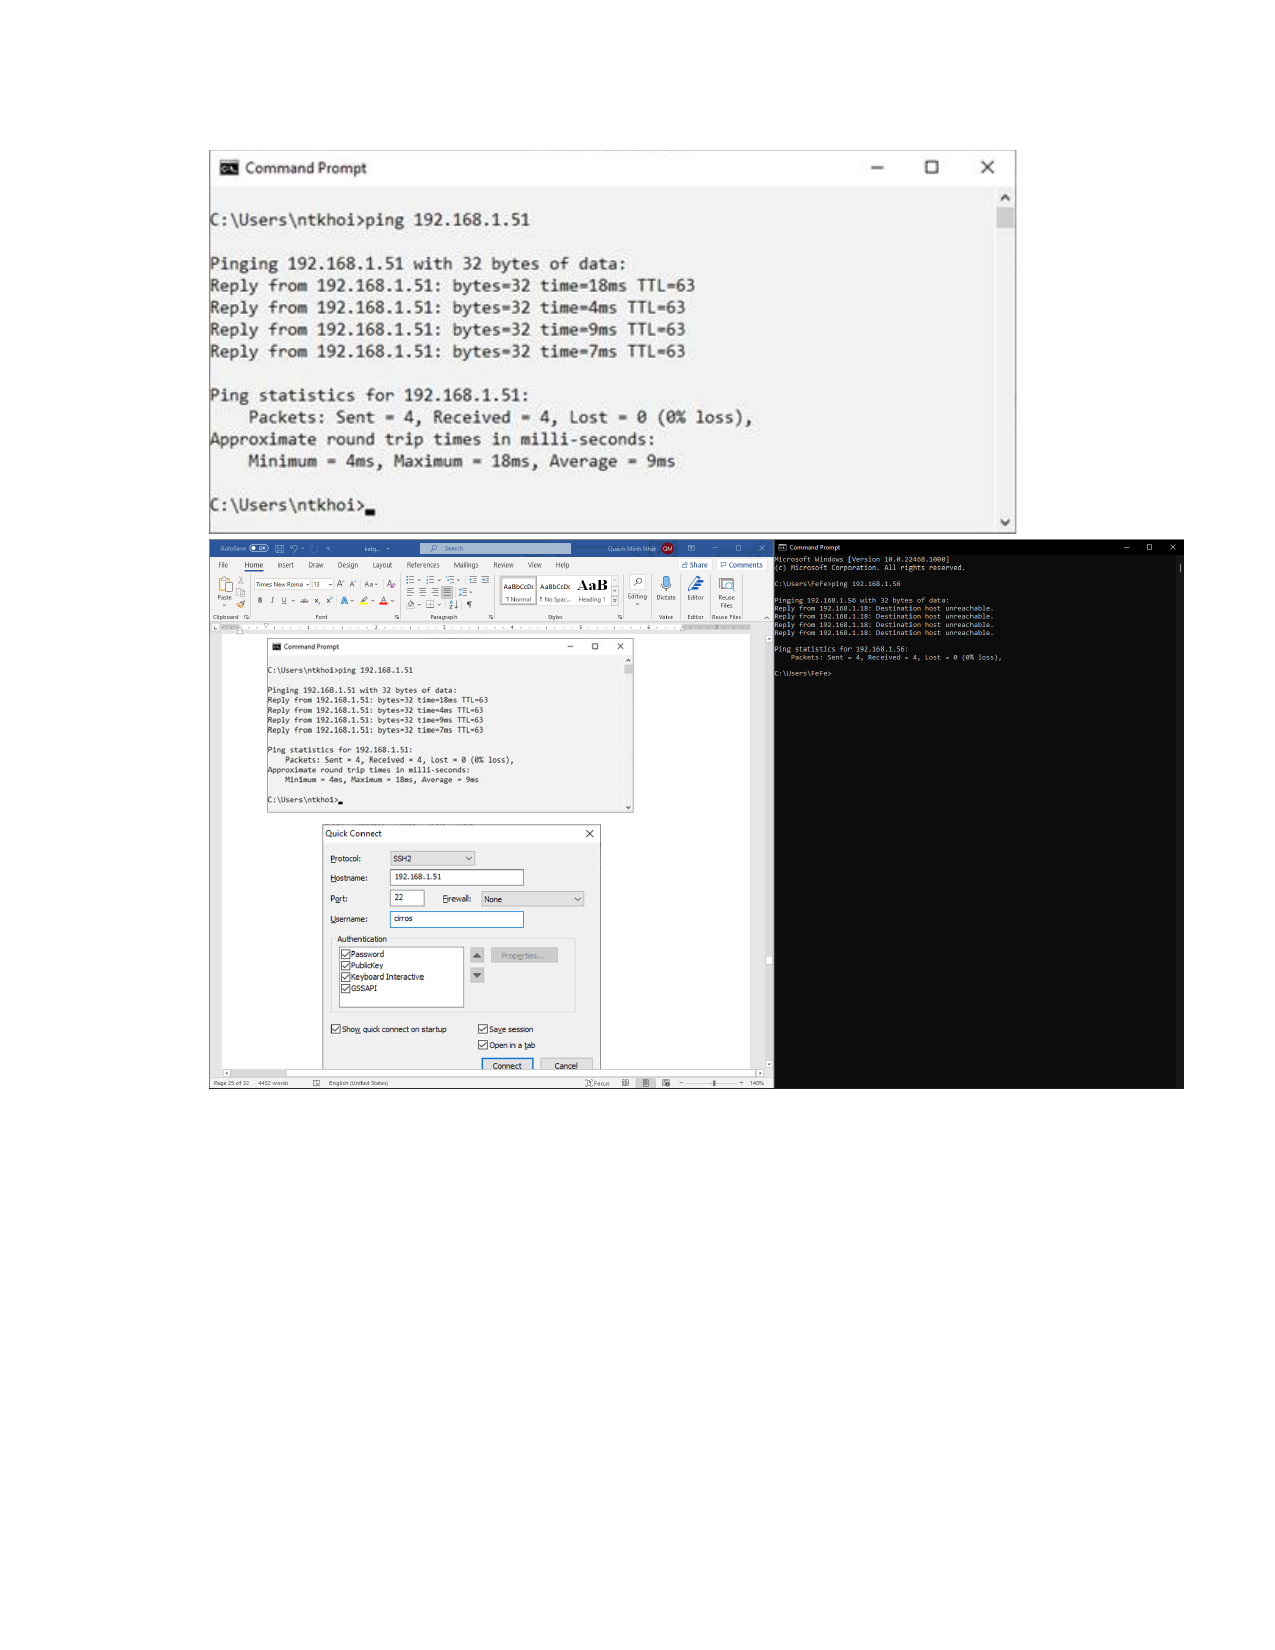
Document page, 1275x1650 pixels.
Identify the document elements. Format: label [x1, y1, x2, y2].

picture [209, 150, 1017, 534]
picture [209, 539, 1184, 1089]
